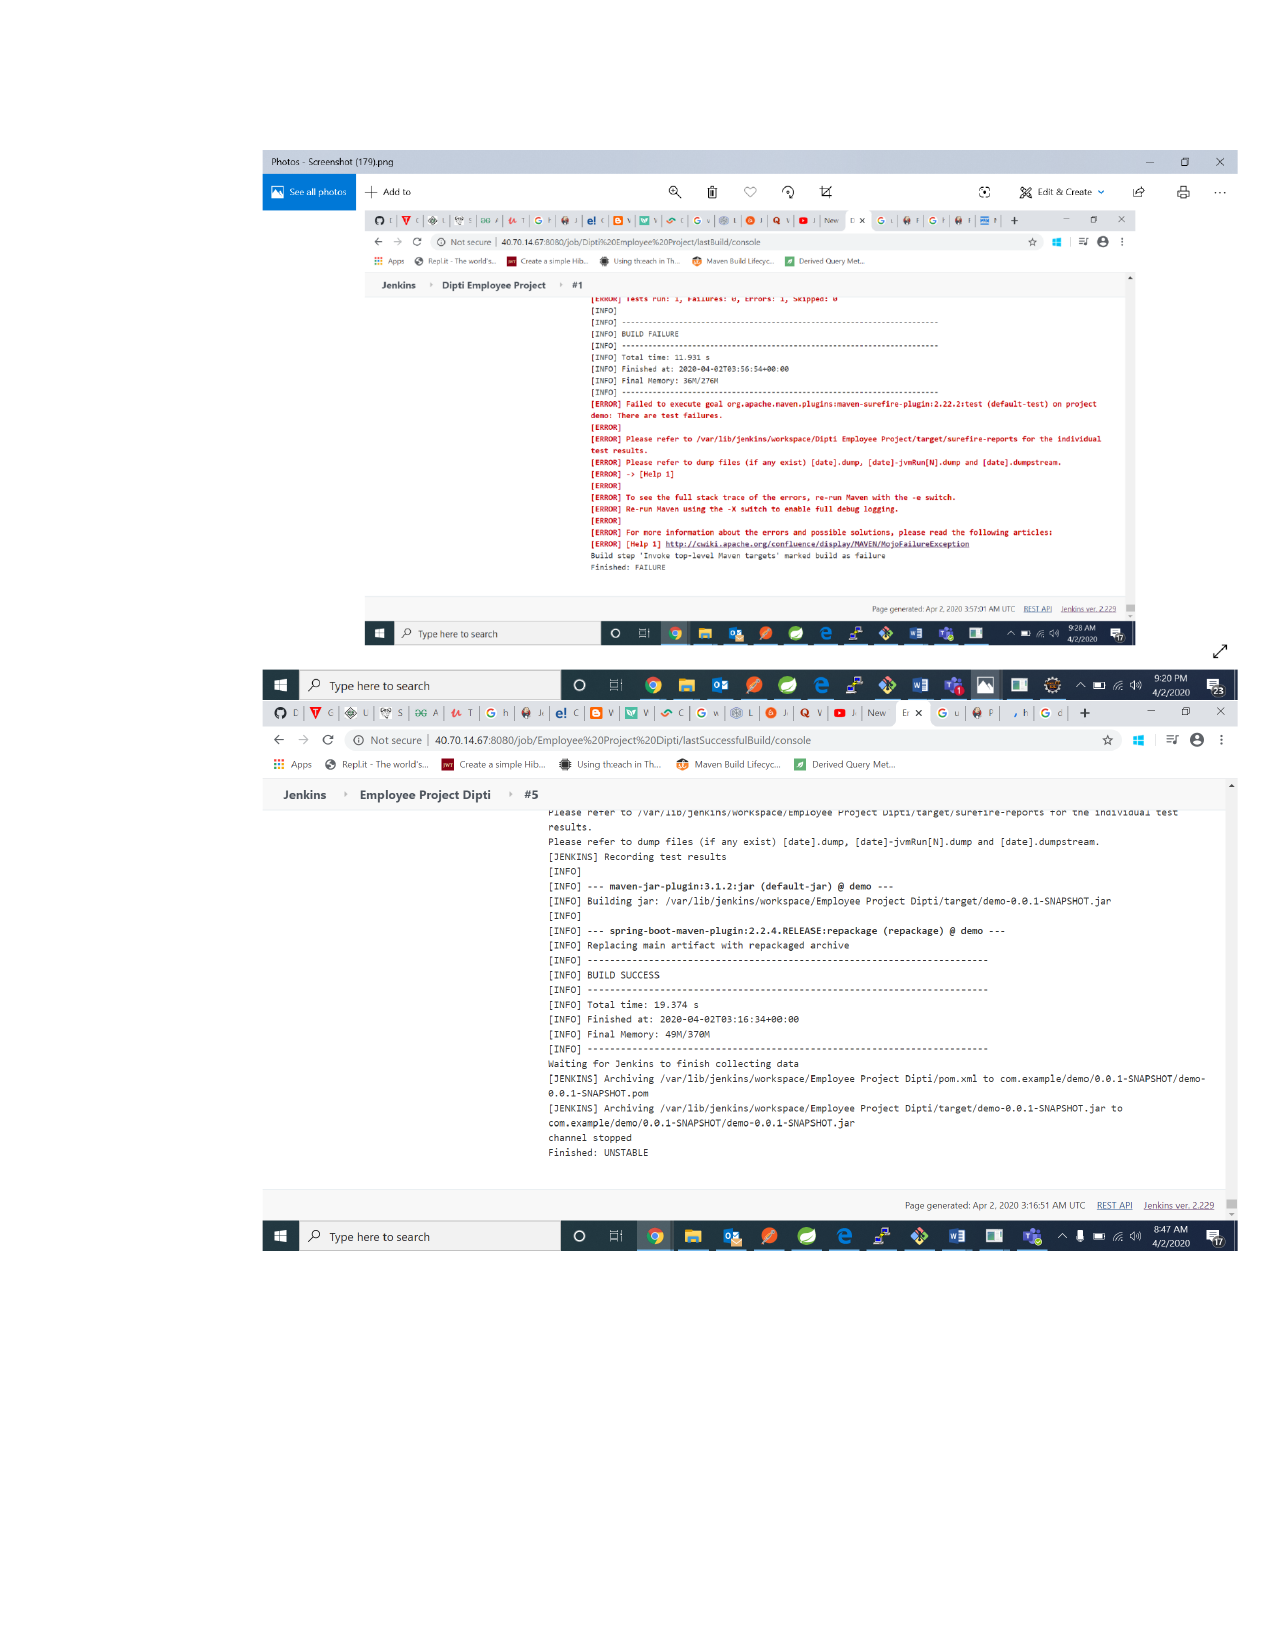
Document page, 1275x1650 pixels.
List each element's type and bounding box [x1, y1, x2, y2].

picture [262, 701, 1238, 1251]
picture [262, 150, 1238, 700]
